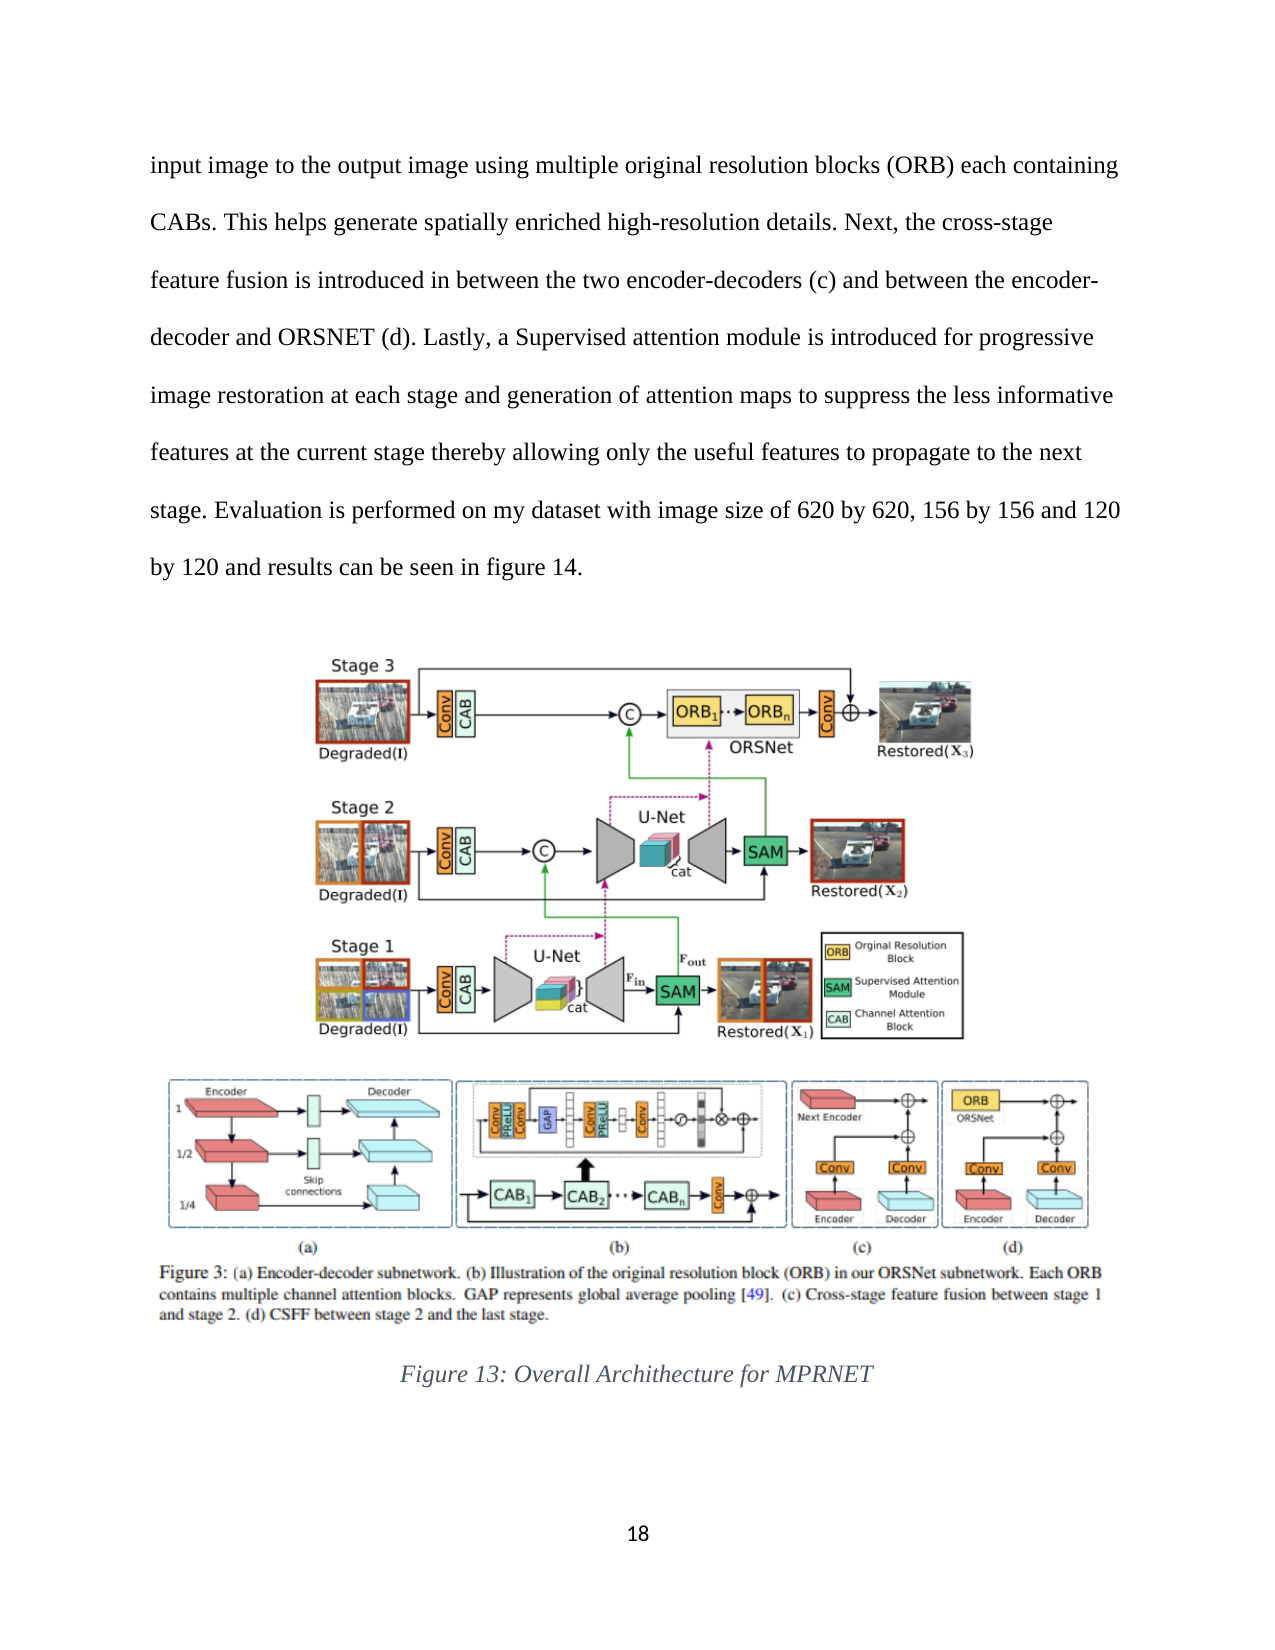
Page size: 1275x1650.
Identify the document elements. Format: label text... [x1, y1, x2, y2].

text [150, 150, 1125, 581]
picture [150, 610, 1125, 1330]
text Figure 13: Overall Archithecture for MPRNET [150, 1359, 1125, 1387]
